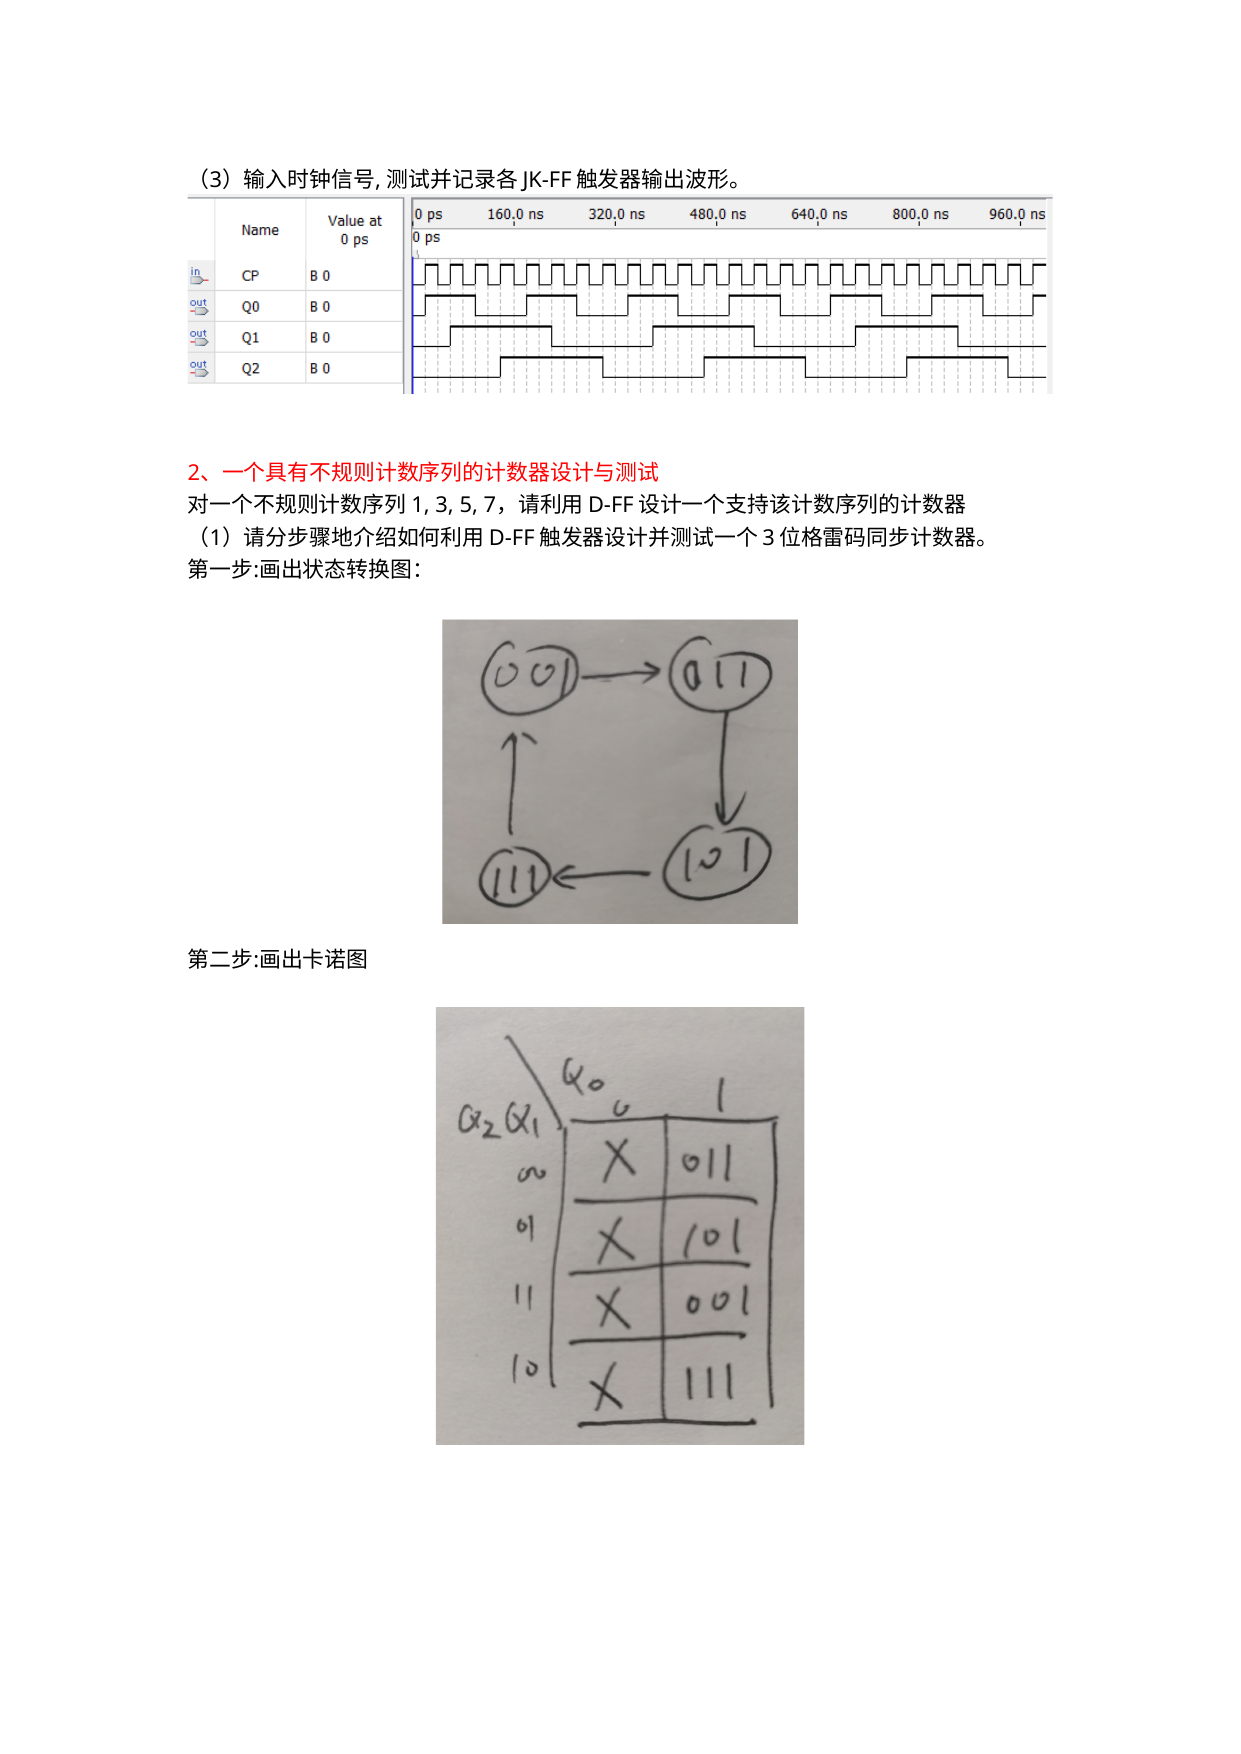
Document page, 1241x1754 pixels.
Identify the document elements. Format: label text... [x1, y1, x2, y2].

picture [443, 620, 798, 924]
picture [187, 194, 1053, 394]
text 对一个不规则计数序列 1, 3, 5, 7，请利用D-FF设计一个支持该计数序列的计数器 [187, 487, 1053, 519]
text 2、一个具有不规则计数序列的计数器设计与测试 [187, 454, 1053, 487]
text 第二步:画出卡诺图 [187, 942, 1053, 974]
picture [435, 1007, 805, 1445]
text 第一步:画出状态转换图： [187, 552, 1053, 584]
text （3）输入时钟信号, 测试并记录各JK-FF触发器输出波形。 [187, 162, 1053, 194]
text （1）请分步骤地介绍如何利用D-FF触发器设计并测试一个3位格雷码同步计数器。 [187, 519, 1053, 552]
